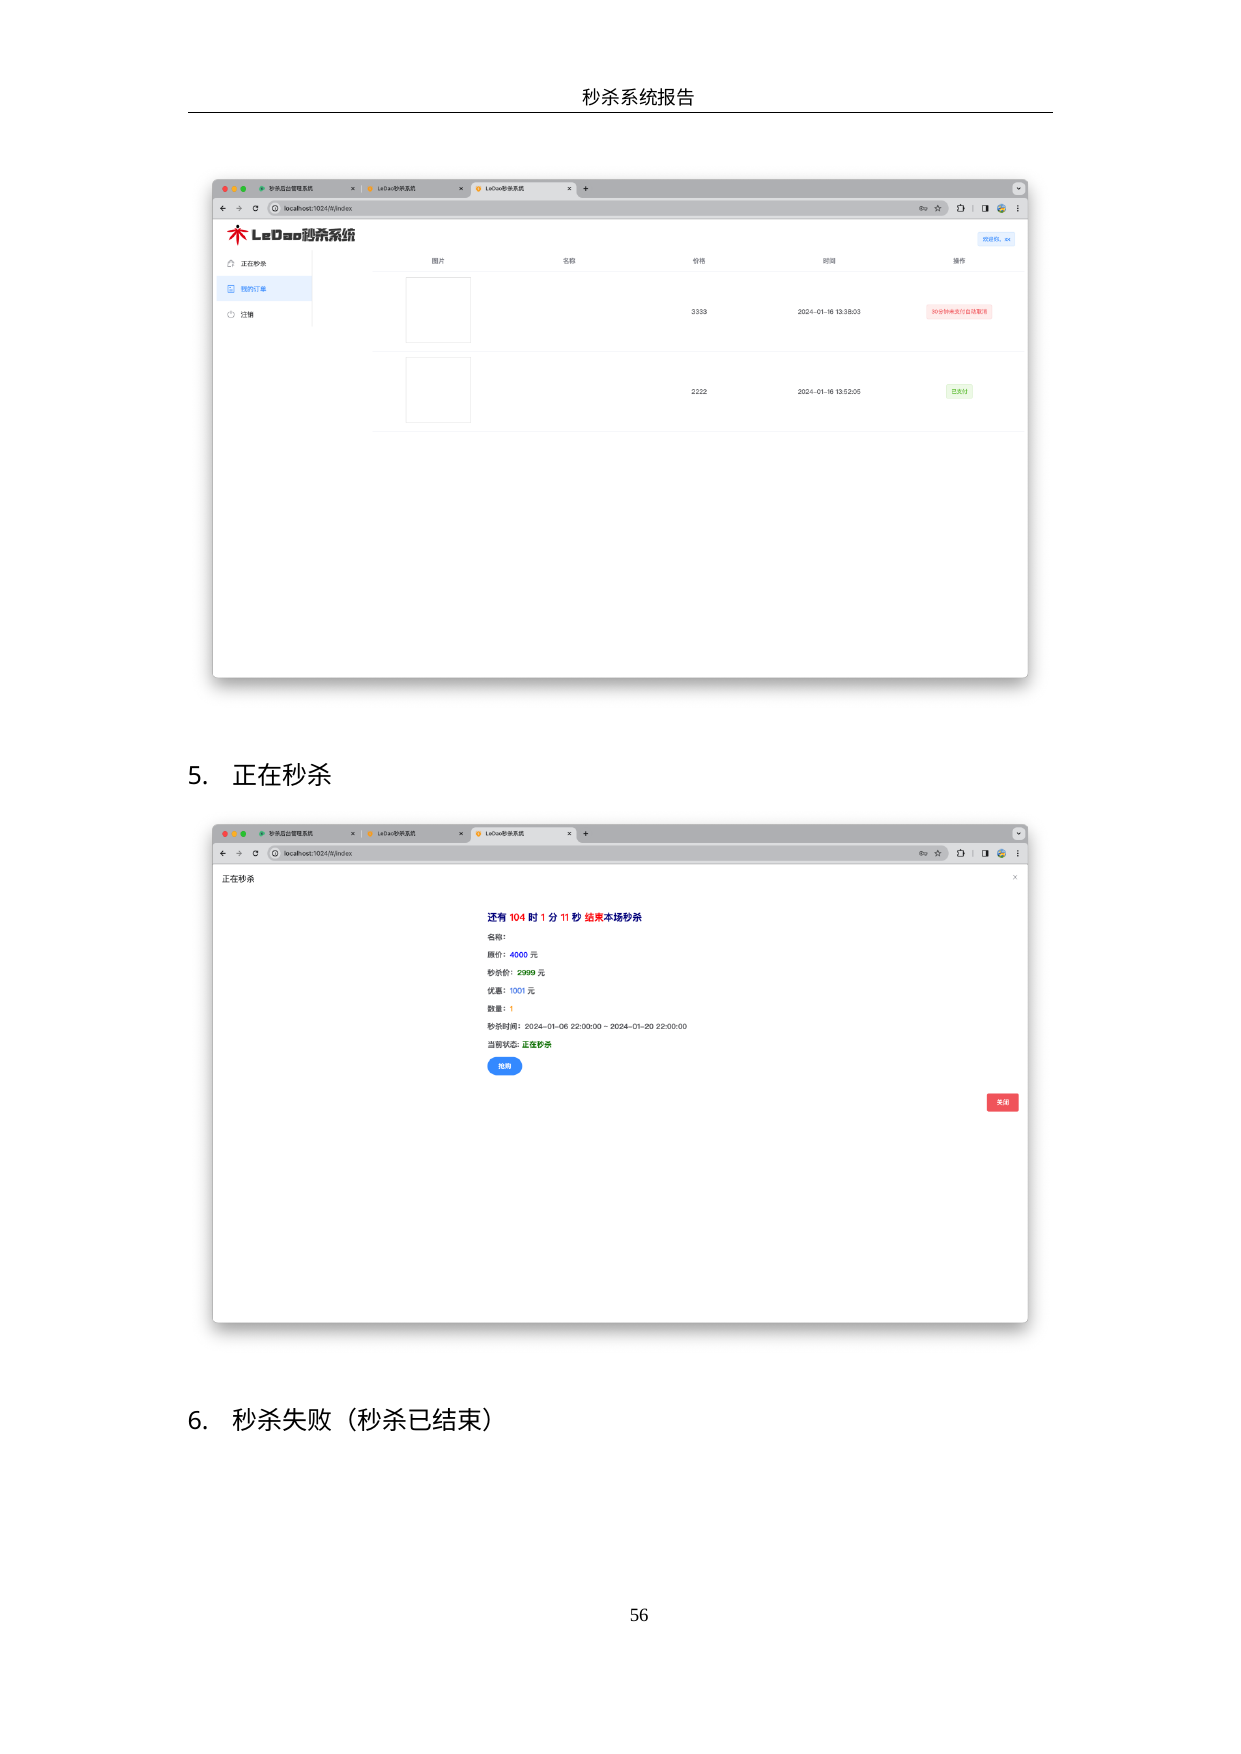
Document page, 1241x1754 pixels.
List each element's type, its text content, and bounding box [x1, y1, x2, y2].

list 秒杀失败（秒杀已结束） [187, 1385, 1053, 1453]
picture [187, 807, 1053, 1356]
picture [187, 162, 1053, 711]
list 正在秒杀 [187, 739, 1053, 807]
